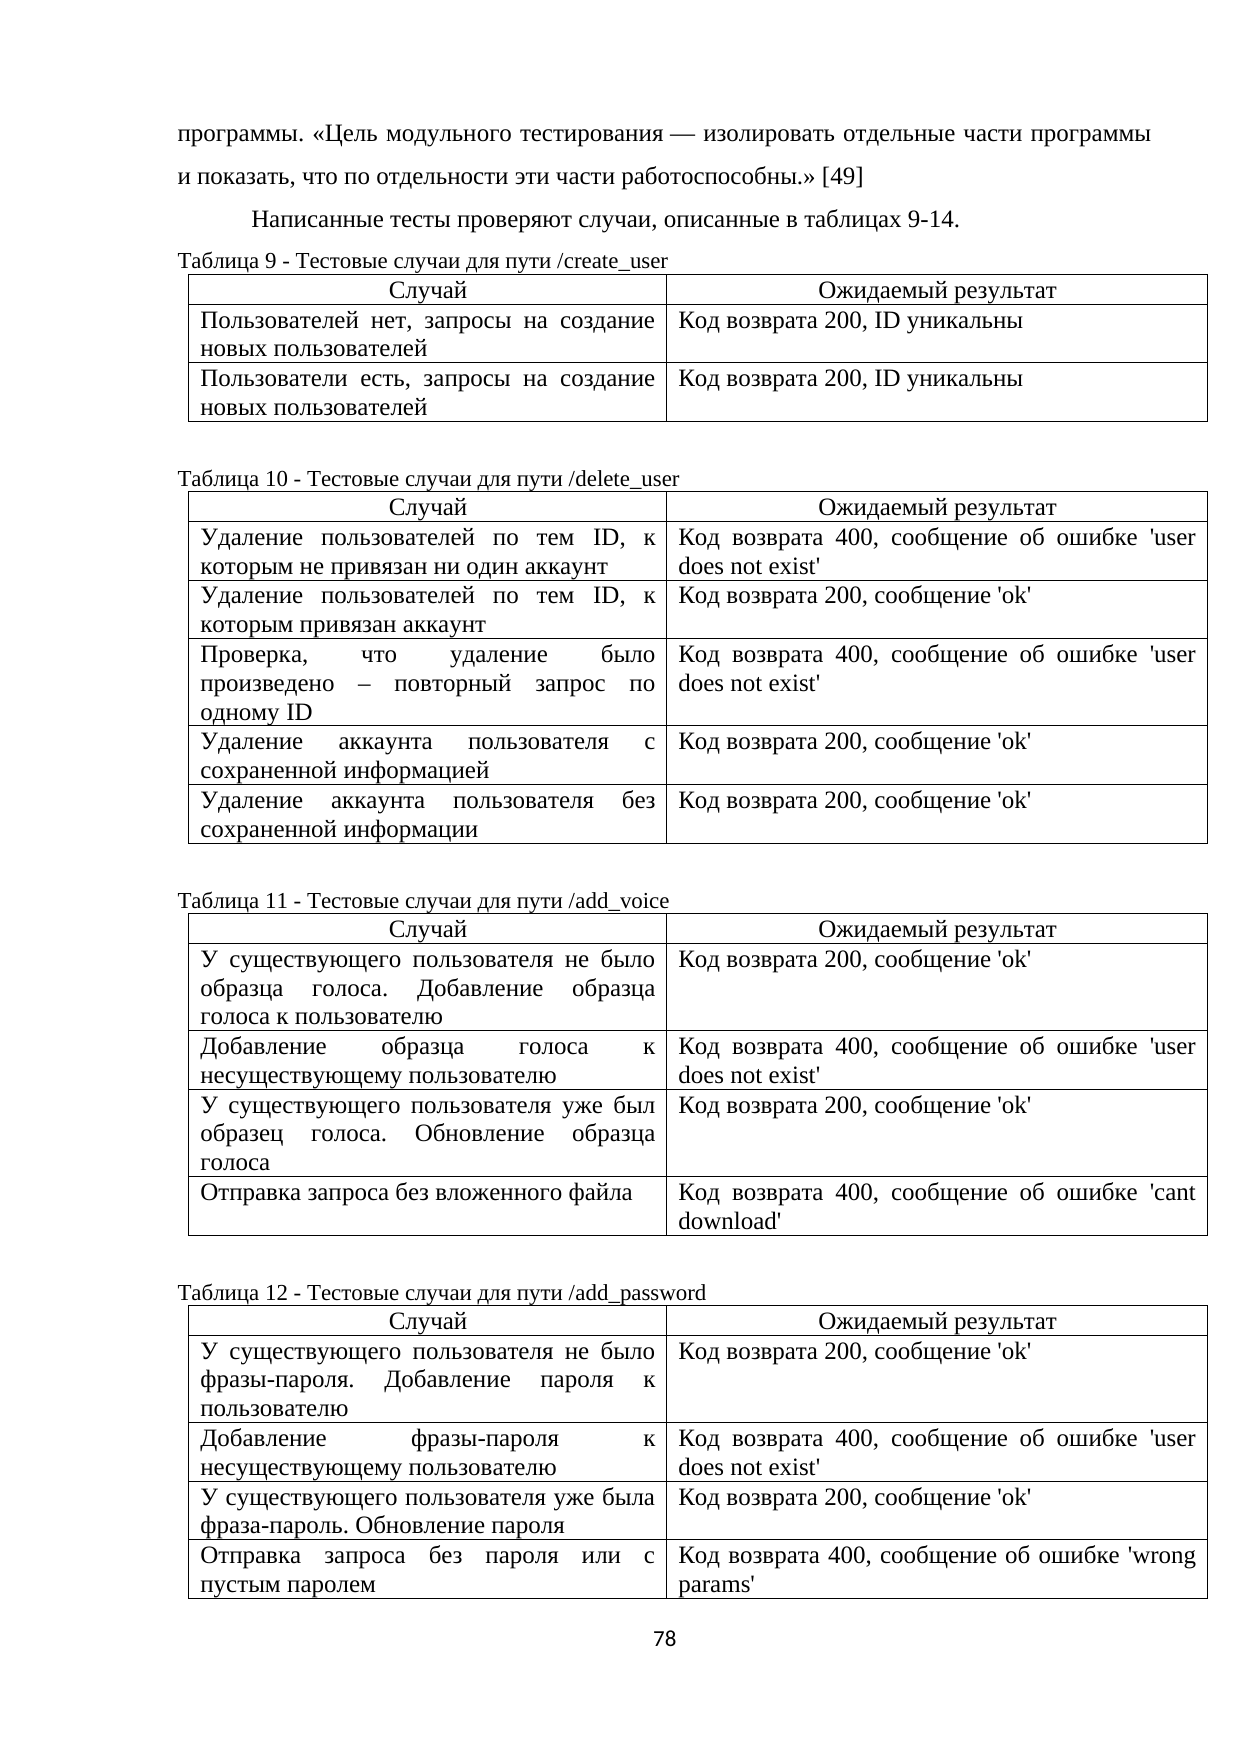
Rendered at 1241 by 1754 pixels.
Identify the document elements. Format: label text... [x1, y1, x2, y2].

table_cell Код возврата 200, сообщение 'ok' [667, 944, 1207, 1030]
table_cell Удаление аккаунта пользователя с сохраненной информацией [189, 726, 666, 784]
table_header Случай [189, 492, 666, 521]
table_cell Код возврата 200, сообщение 'ok' [667, 1336, 1207, 1422]
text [177, 118, 1152, 190]
text Таблица 10 - Тестовые случаи для пути /delete_user [177, 465, 1152, 491]
text Таблица 12 - Тестовые случаи для пути /add_password [177, 1279, 1152, 1305]
table_cell Добавление фразы-пароля к несуществующему пользователю [189, 1423, 666, 1481]
table_cell Пользователи есть, запросы на создание новых пользователей [189, 363, 666, 421]
text Таблица 11 - Тестовые случаи для пути /add_voice [177, 887, 1152, 913]
table_cell Код возврата 400, сообщение об ошибке 'cant download' [667, 1177, 1207, 1234]
table_header Ожидаемый результат [667, 914, 1207, 943]
table_header Ожидаемый результат [667, 275, 1207, 304]
table_cell Удаление аккаунта пользователя без сохраненной информации [189, 785, 666, 842]
table_cell Пользователей нет, запросы на создание новых пользователей [189, 305, 666, 362]
table_header Ожидаемый результат [667, 1306, 1207, 1335]
table_cell Отправка запроса без вложенного файла [189, 1177, 666, 1234]
table_cell У существующего пользователя не было образца голоса. Добавление образца голоса к пользователю [189, 944, 666, 1030]
table_cell Отправка запроса без пароля или с пустым паролем [189, 1540, 666, 1598]
table_cell Код возврата 200, ID уникальны [667, 305, 1207, 362]
table_cell Код возврата 400, сообщение об ошибке 'user does not exist' [667, 1031, 1207, 1089]
table_cell Код возврата 200, сообщение 'ok' [667, 581, 1207, 638]
table_cell Код возврата 400, сообщение об ошибке 'user does not exist' [667, 1423, 1207, 1481]
table_cell Код возврата 200, сообщение 'ok' [667, 1482, 1207, 1539]
table_cell У существующего пользователя уже был образец голоса. Обновление образца голоса [189, 1090, 666, 1176]
table_cell У существующего пользователя уже была фраза-пароль. Обновление пароля [189, 1482, 666, 1539]
table_cell У существующего пользователя не было фразы-пароля. Добавление пароля к пользователю [189, 1336, 666, 1422]
table_cell Проверка, что удаление было произведено – повторный запрос по одному ID [189, 639, 666, 725]
table_cell Удаление пользователей по тем ID, к которым привязан аккаунт [189, 581, 666, 638]
table_header Случай [189, 1306, 666, 1335]
text Таблица 9 - Тестовые случаи для пути /create_user [177, 247, 1152, 274]
table_header Случай [189, 914, 666, 943]
table_header Ожидаемый результат [667, 492, 1207, 521]
text Написанные тесты проверяют случаи, описанные в таблицах 9-14. [177, 204, 1152, 233]
table_cell Удаление пользователей по тем ID, к которым не привязан ни один аккаунт [189, 522, 666, 579]
table_cell Код возврата 200, сообщение 'ok' [667, 1090, 1207, 1176]
table_cell Код возврата 400, сообщение об ошибке 'wrong params' [667, 1540, 1207, 1598]
table_cell Код возврата 200, сообщение 'ok' [667, 726, 1207, 784]
table_cell Код возврата 200, ID уникальны [667, 363, 1207, 421]
table_cell Код возврата 200, сообщение 'ok' [667, 785, 1207, 842]
table_cell Добавление образца голоса к несуществующему пользователю [189, 1031, 666, 1089]
table_header Случай [189, 275, 666, 304]
table_cell Код возврата 400, сообщение об ошибке 'user does not exist' [667, 522, 1207, 579]
table_cell Код возврата 400, сообщение об ошибке 'user does not exist' [667, 639, 1207, 725]
